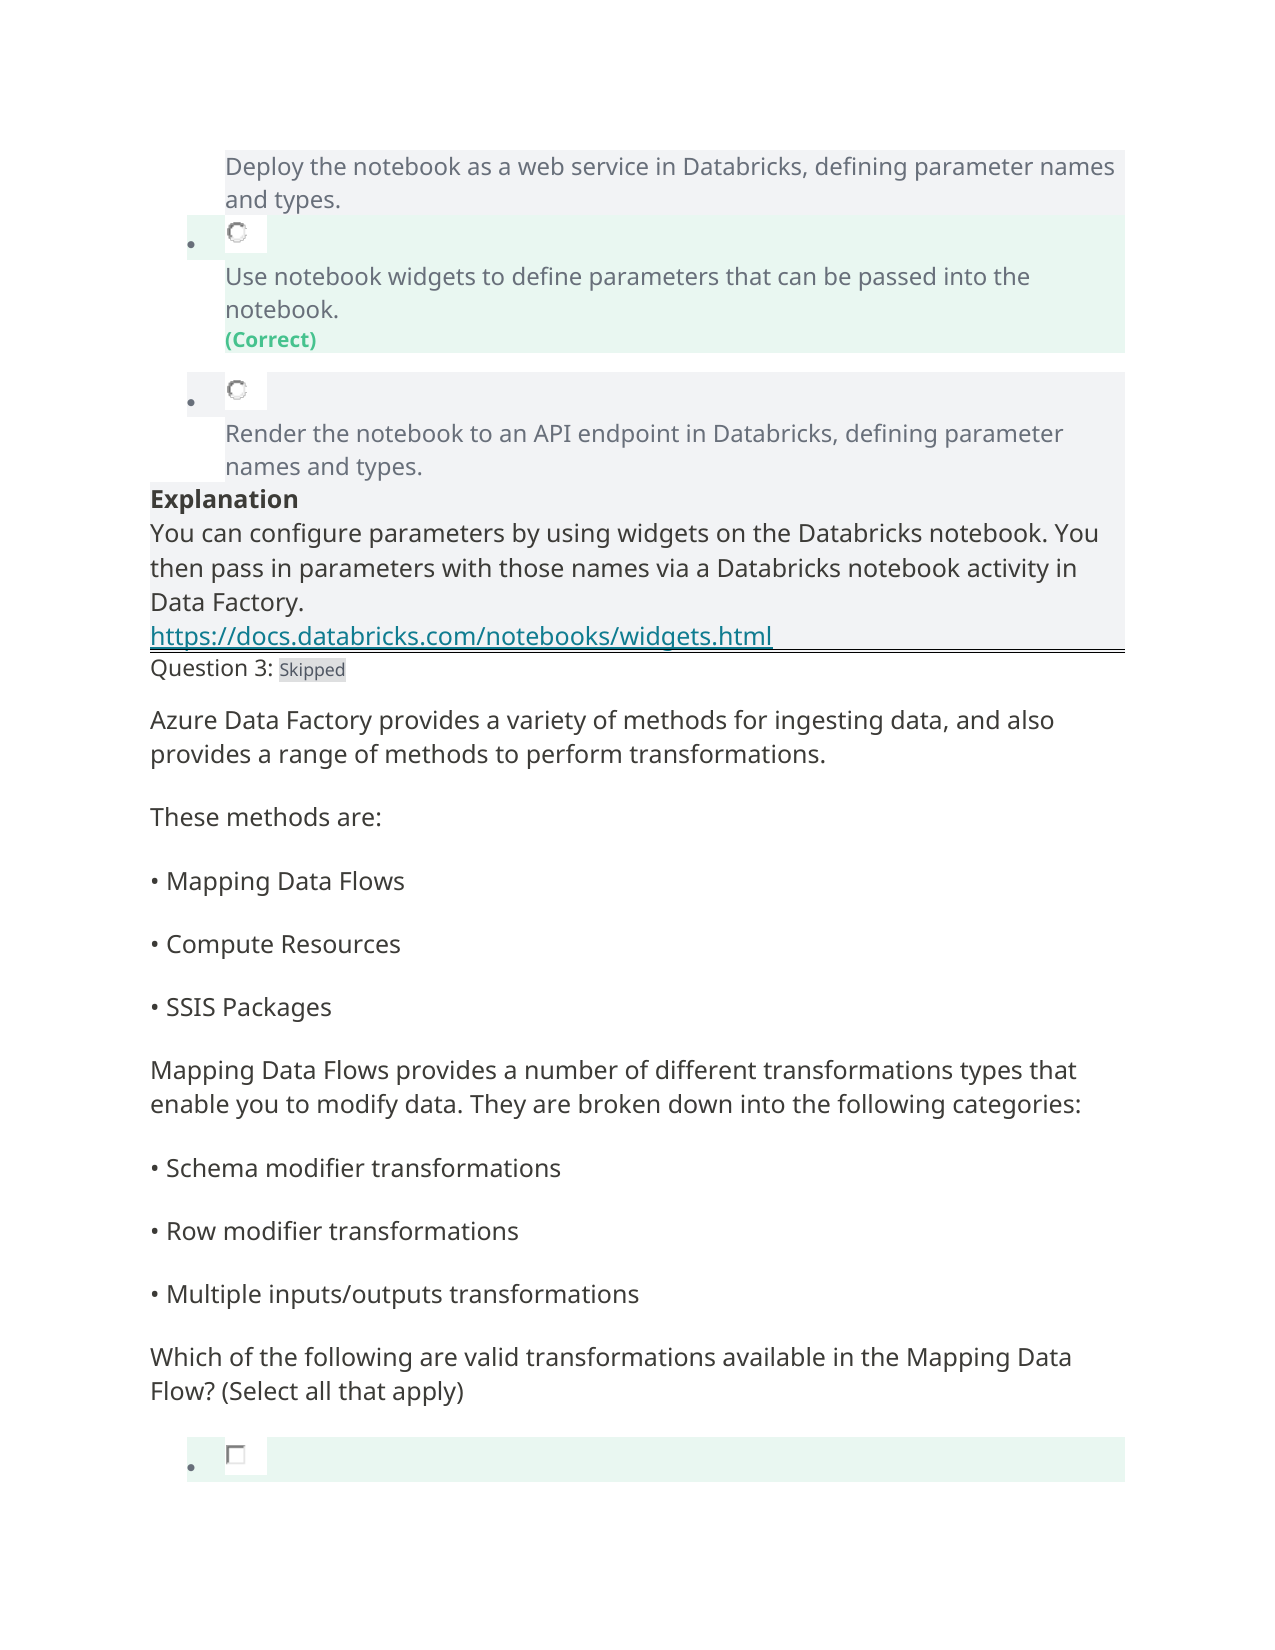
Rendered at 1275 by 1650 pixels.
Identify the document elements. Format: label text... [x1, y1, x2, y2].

text • Compute Resources [150, 927, 1125, 961]
text • Row modifier transformations [150, 1213, 1125, 1248]
text Deploy the notebook as a web service in Databricks, defining parameter names and types. [225, 150, 1125, 215]
list ​ [187, 215, 1125, 260]
text Which of the following are valid transformations available in the Mapping Data Flow? (Select all that apply) [150, 1340, 1125, 1408]
list ​ [187, 372, 1125, 417]
text Mapping Data Flows provides a number of different transformations types that enable you to modify data. They are broken down into the following categories: [150, 1053, 1125, 1121]
text You can configure parameters by using widgets on the Databricks notebook. You then pass in parameters with those names via a Databricks notebook activity in Data Factory. [150, 516, 1125, 618]
text • SSIS Packages [150, 990, 1125, 1024]
text • Multiple inputs/outputs transformations [150, 1277, 1125, 1311]
text • Schema modifier transformations [150, 1150, 1125, 1184]
list ​ [187, 1437, 1125, 1482]
subtitle Explanation [150, 482, 1125, 516]
text Render the notebook to an API endpoint in Databricks, defining parameter names and types. [225, 417, 1125, 482]
text Use notebook widgets to define parameters that can be passed into the notebook. [225, 260, 1125, 325]
text Question 3: Skipped [150, 653, 1125, 684]
text These methods are: [150, 800, 1125, 834]
text • Mapping Data Flows [150, 863, 1125, 897]
text (Correct) [225, 325, 1125, 353]
text https://docs.databricks.com/notebooks/widgets.html [150, 618, 1125, 649]
text Azure Data Factory provides a variety of methods for ingesting data, and also provides a range of methods to perform transformations. [150, 703, 1125, 771]
